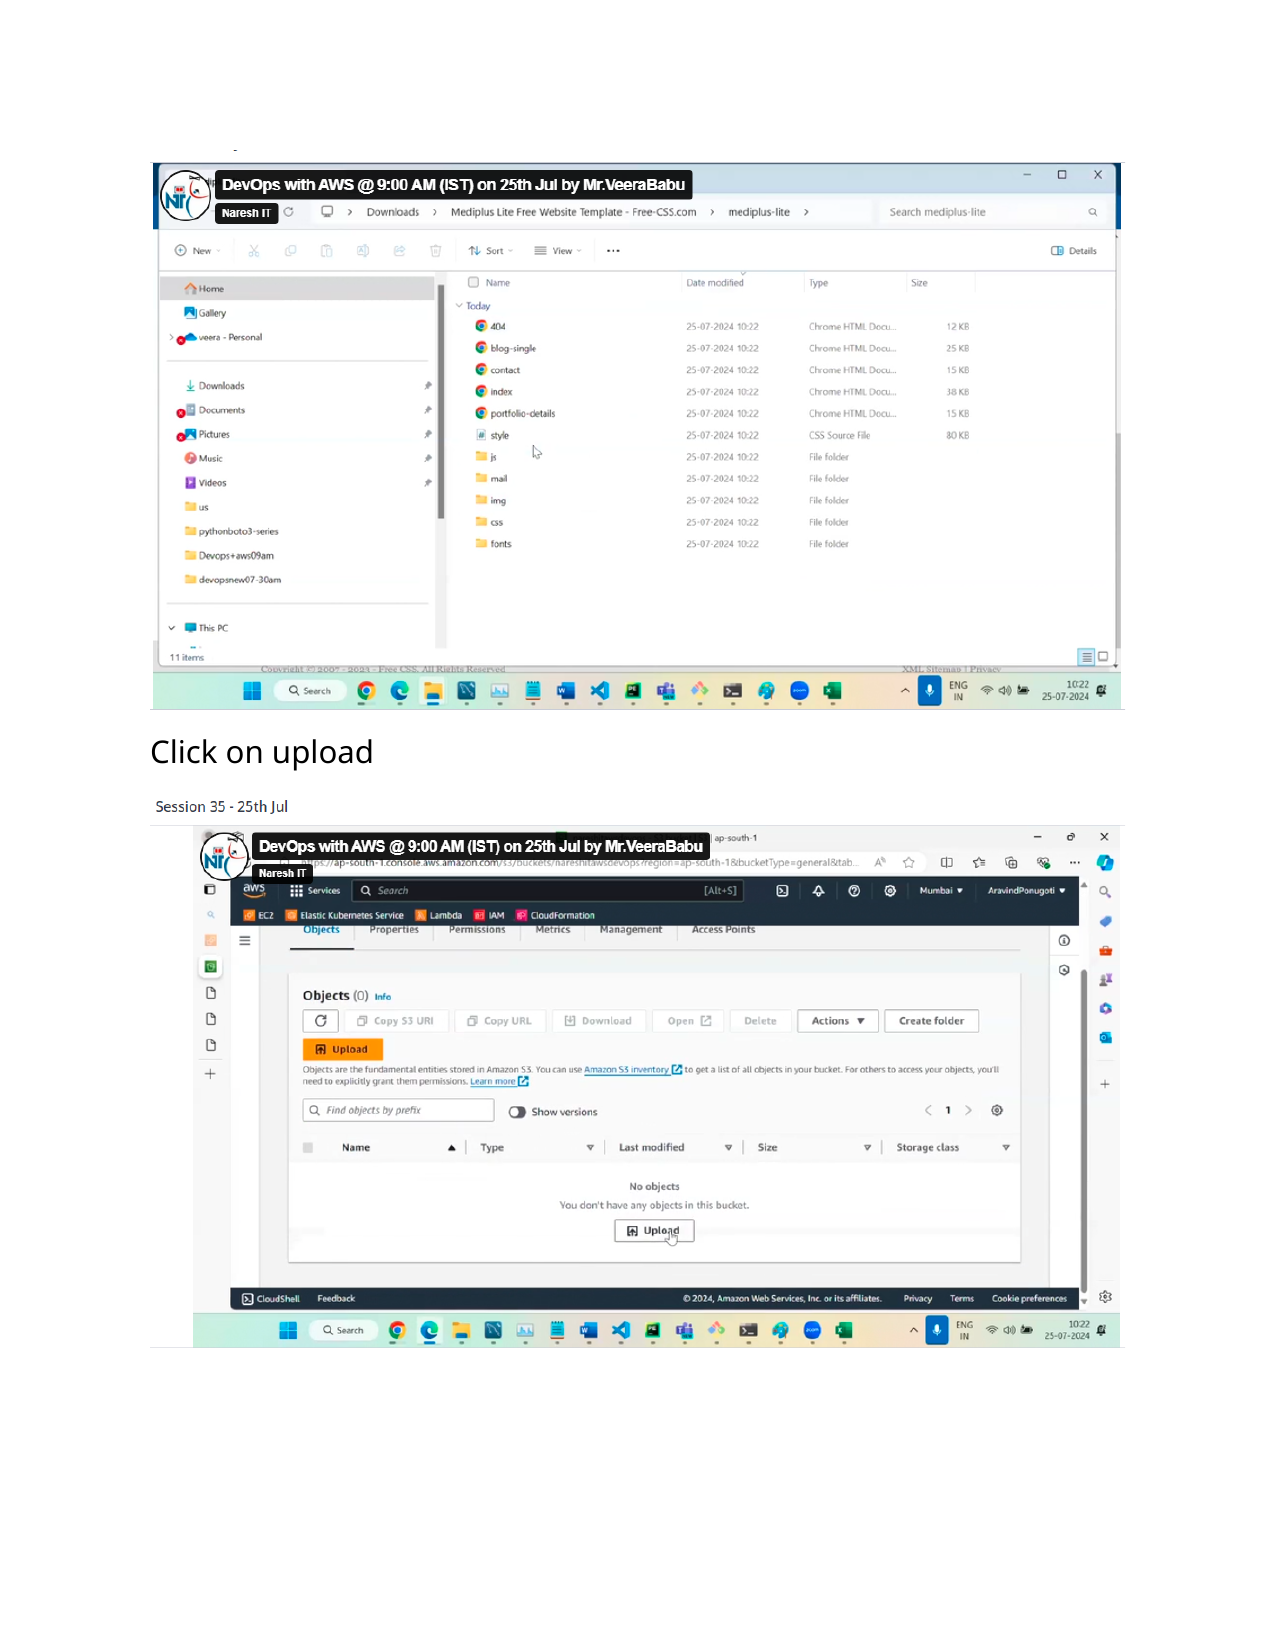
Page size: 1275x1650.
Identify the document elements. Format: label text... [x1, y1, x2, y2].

text Click on upload [150, 730, 1125, 772]
picture [150, 792, 1125, 1354]
picture [150, 150, 1125, 711]
